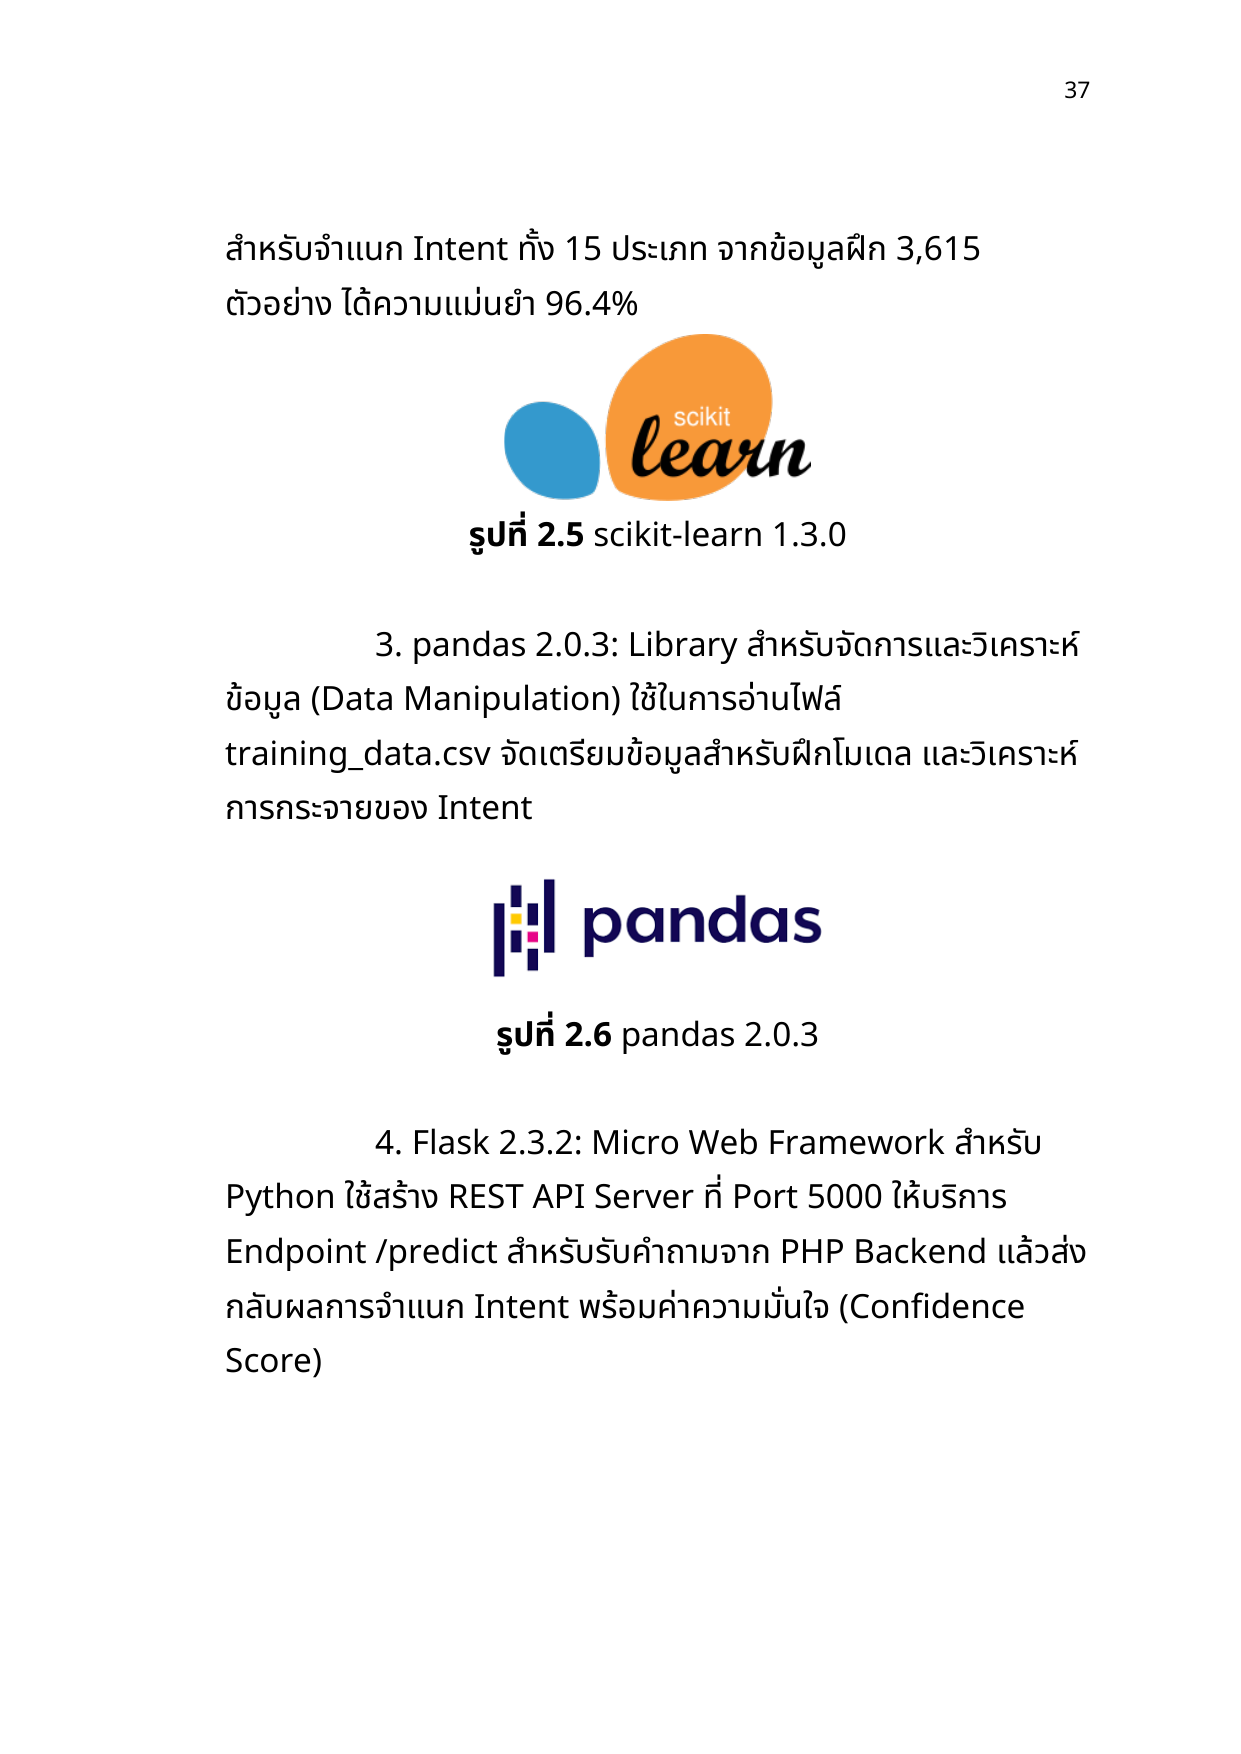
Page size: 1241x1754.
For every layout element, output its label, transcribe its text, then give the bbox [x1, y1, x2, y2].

picture [478, 855, 837, 1001]
subtitle รูปที่ 2.5 scikit-learn 1.3.0 [225, 511, 1090, 562]
text 3. pandas 2.0.3: Library สำหรับจัดการและวิเคราะห์ข้อมูล (Data Manipulation) ใช้ในการอ่านไฟล์ training_data.csv จัดเตรียมข้อมูลสำหรับฝึกโมเดล และวิเคราะห์การกระจายของ Intent [225, 620, 1090, 835]
subtitle รูปที่ 2.6 pandas 2.0.3 [225, 1011, 1090, 1062]
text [225, 225, 1090, 330]
text 4. Flask 2.3.2: Micro Web Framework สำหรับ Python ใช้สร้าง REST API Server ที่ Port 5000 ให้บริการ Endpoint /predict สำหรับรับคำถามจาก PHP Backend แล้วส่งกลับผลการจำแนก Intent พร้อมค่าความมั่นใจ (Confidence Score) [225, 1119, 1090, 1382]
picture [504, 334, 811, 501]
